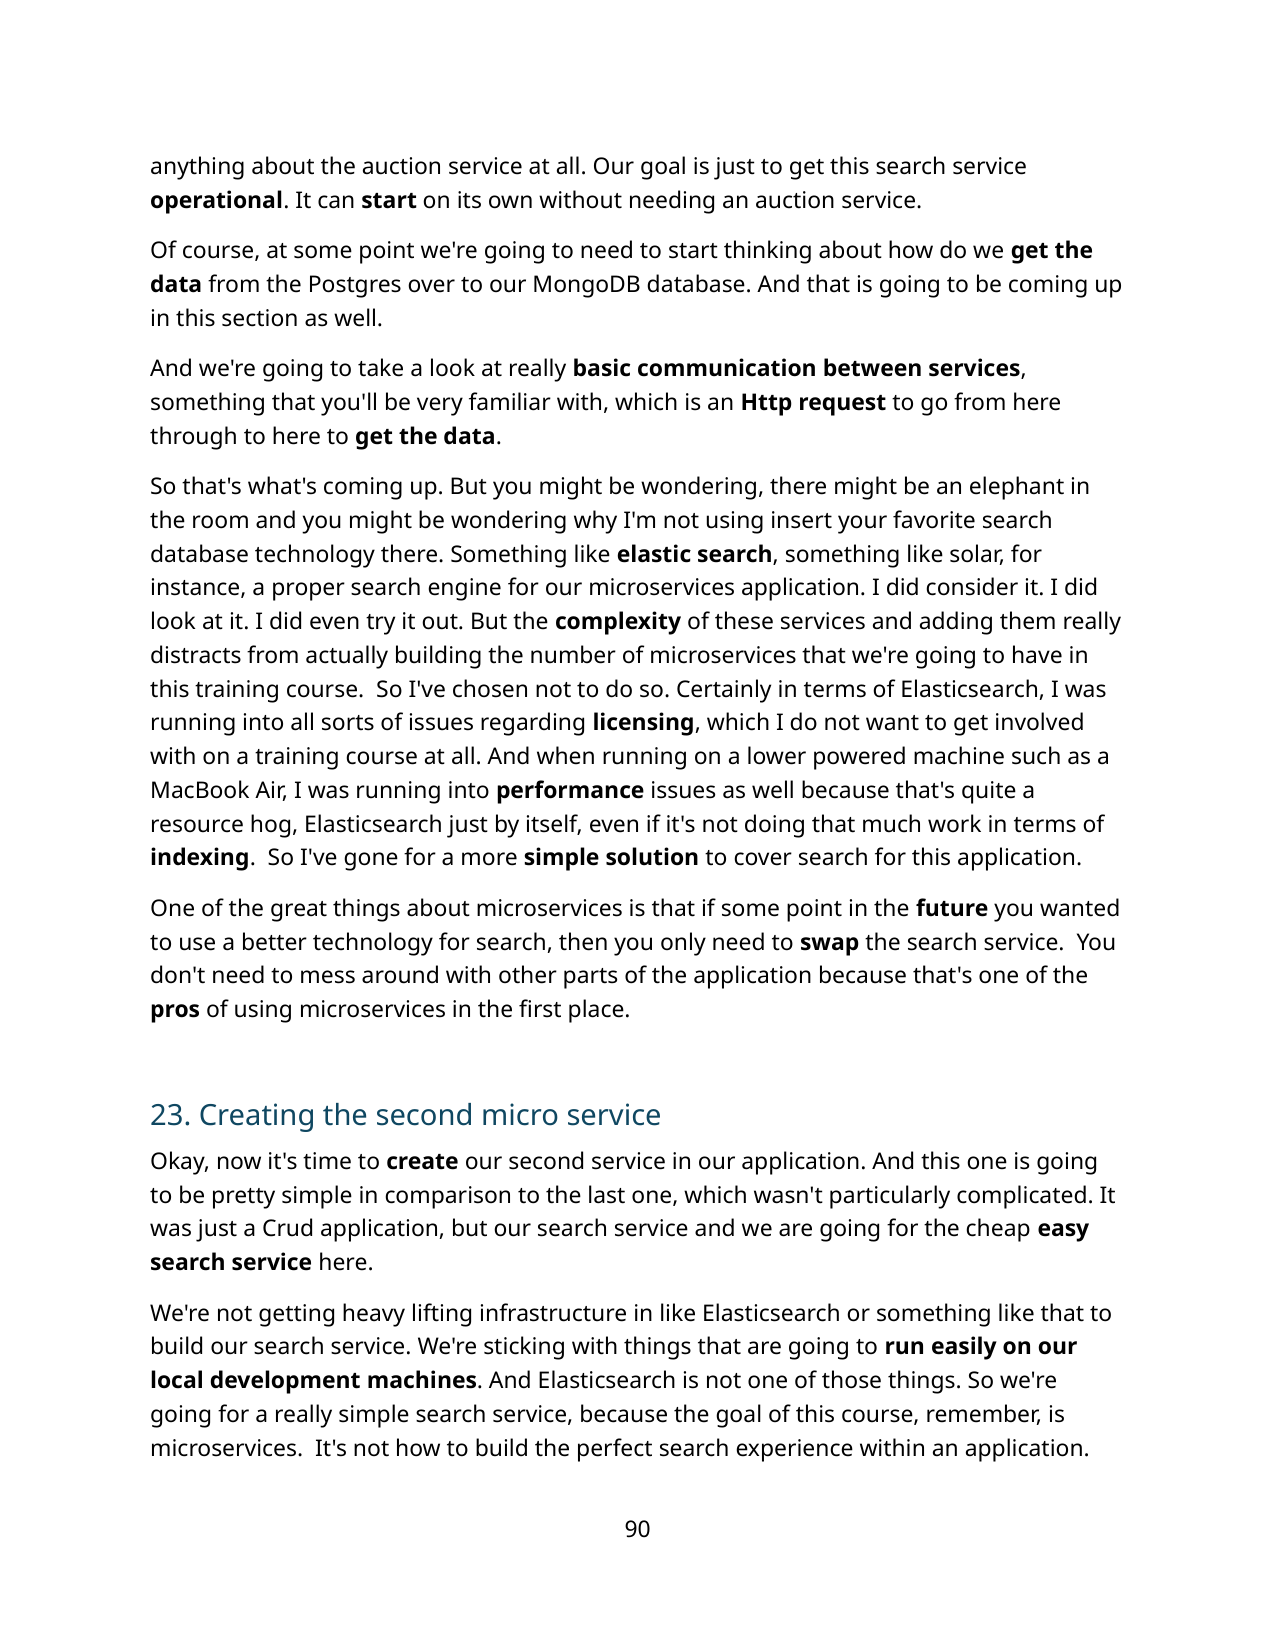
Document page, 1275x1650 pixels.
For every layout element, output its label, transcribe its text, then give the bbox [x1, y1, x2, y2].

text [150, 150, 1125, 215]
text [150, 1297, 1125, 1463]
text So that's what's coming up. But you might be wondering, there might be an elephant in the room and you might be wondering why I'm not using insert your favorite search database technology there. Something like elastic search, something like solar, for instance, a proper search engine for our microservices application. I did consider it. I did look at it. I did even try it out. But the complexity of these services and adding them really distracts from actually building the number of microservices that we're going to have in this training course. So I've chosen not to do so. Certainly in terms of Elasticsearch, I was running into all sorts of issues regarding licensing, which I do not want to get involved with on a training course at all. And when running on a lower powered machine such as a MacBook Air, I was running into performance issues as well because that's quite a resource hog, Elasticsearch just by itself, even if it's not doing that much work in terms of indexing. So I've gone for a more simple solution to cover search for this application. [150, 470, 1125, 872]
text And we're going to take a look at really basic communication between services, something that you'll be very familiar with, which is an Http request to go from here through to here to get the data. [150, 352, 1125, 451]
text Of course, at some point we're going to need to start thinking about how do we get the data from the Postgres over to our MongoDB database. And that is going to be coming up in this section as well. [150, 234, 1125, 333]
subtitle 23. Creating the second micro service [150, 1094, 1125, 1133]
text One of the great things about microservices is that if some point in the future you wanted to use a better technology for search, then you only need to swap the search service. You don't need to mess around with other parts of the application because that's one of the pros of using microservices in the first place. [150, 892, 1125, 1024]
text Okay, now it's time to create our second service in our application. And this one is going to be pretty simple in comparison to the last one, which wasn't particularly complicated. It was just a Crud application, but our search service and we are going for the cheap easy search service here. [150, 1145, 1125, 1277]
